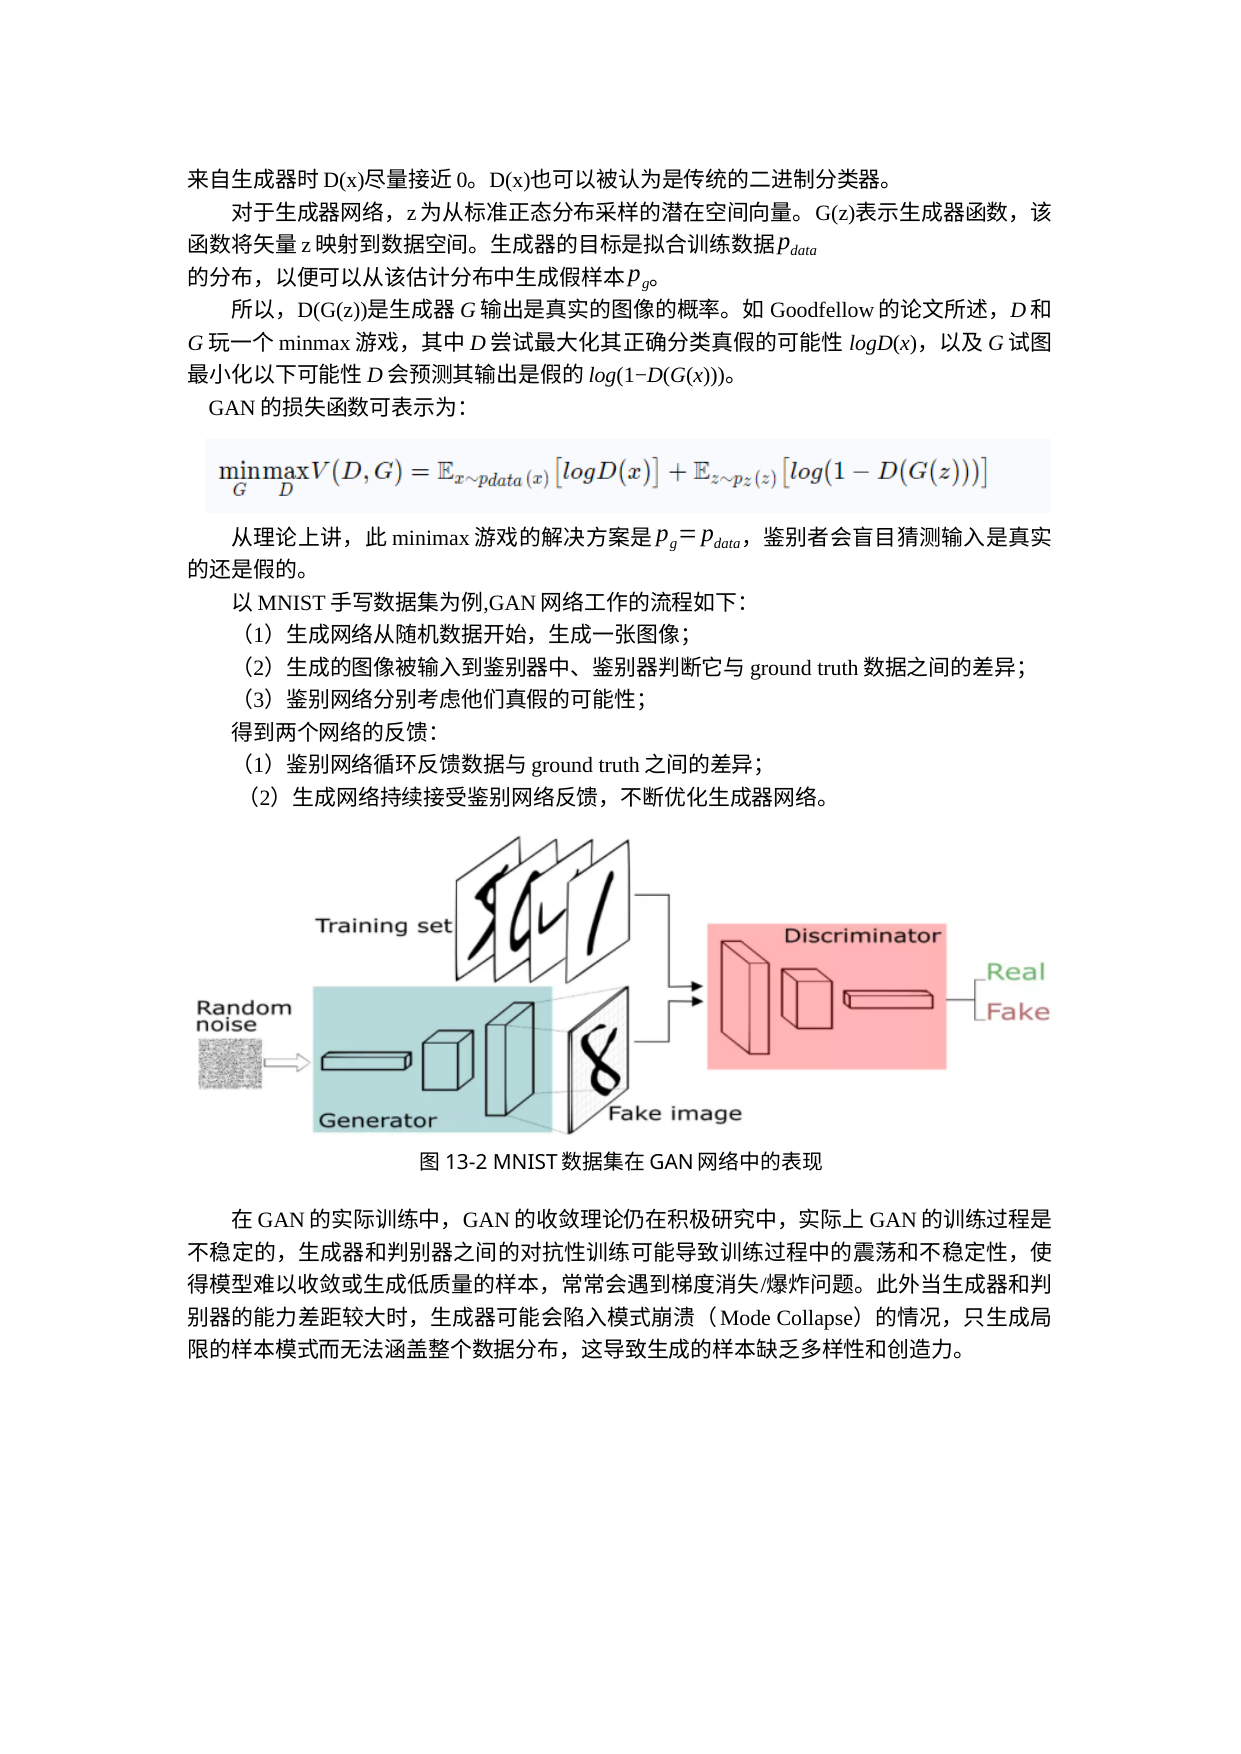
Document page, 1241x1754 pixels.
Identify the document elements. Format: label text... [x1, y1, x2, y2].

text GAN的损失函数可表示为： [187, 389, 1053, 422]
text 以MNIST手写数据集为例,GAN网络工作的流程如下： [187, 584, 1053, 617]
text 得到两个网络的反馈： [187, 714, 1053, 747]
picture [204, 434, 1052, 513]
text （1）鉴别网络循环反馈数据与ground truth之间的差异； [187, 747, 1053, 779]
text 的分布，以便可以从该估计分布中生成假样本。 [187, 259, 1053, 292]
text （2）生成网络持续接受鉴别网络反馈，不断优化生成器网络。 [187, 779, 1053, 812]
picture [188, 833, 1053, 1137]
text （1）生成网络从随机数据开始，生成一张图像； [187, 617, 1053, 649]
text 所以，D(G(z))是生成器G输出是真实的图像的概率。如Goodfellow的论文所述，D和G玩一个minmax游戏，其中D尝试最大化其正确分类真假的可能性logD(x)，以及G试图最小化以下可能性D会预测其输出是假的log(1−D(G(x)))。 [187, 292, 1053, 389]
text （2）生成的图像被输入到鉴别器中、鉴别器判断它与ground truth数据之间的差异； [187, 649, 1053, 682]
text 对于生成器网络，z为从标准正态分布采样的潜在空间向量。G(z)表示生成器函数，该函数将矢量z映射到数据空间。生成器的目标是拟合训练数据 [187, 194, 1053, 259]
text （3）鉴别网络分别考虑他们真假的可能性； [187, 682, 1053, 714]
text 令x为代表图像的数据，D(x)是判别器网络，输出的概率为x是来自真实的训练数据还是生成器所生成的图像的概率。在训练过程中使得x来自训练数据时D(x)尽量接近1，x来自生成器时D(x)尽量接近0。D(x)也可以被认为是传统的二进制分类器。 [187, 162, 1053, 194]
